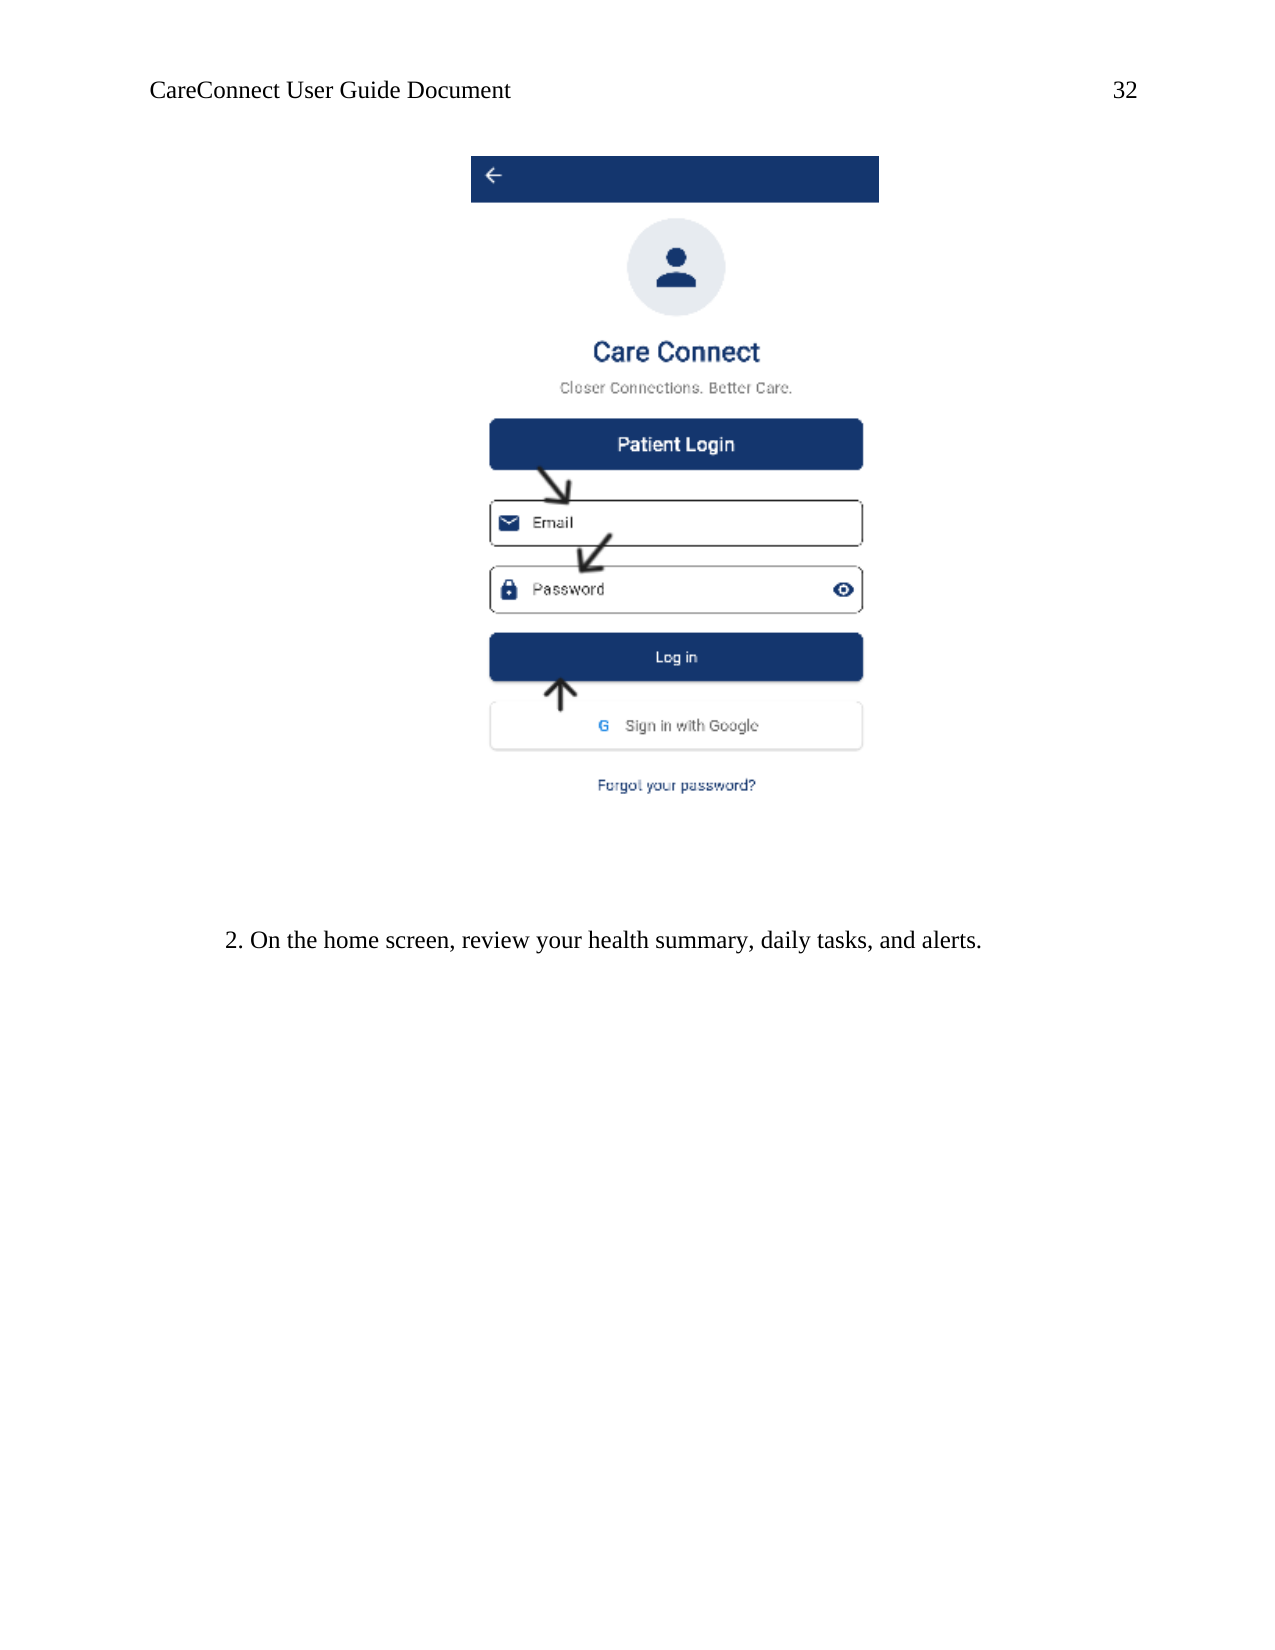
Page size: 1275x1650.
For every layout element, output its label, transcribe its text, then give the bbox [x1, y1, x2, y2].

picture [471, 156, 879, 897]
text 2. On the home screen, review your health summary, daily tasks, and alerts. [150, 925, 1125, 954]
